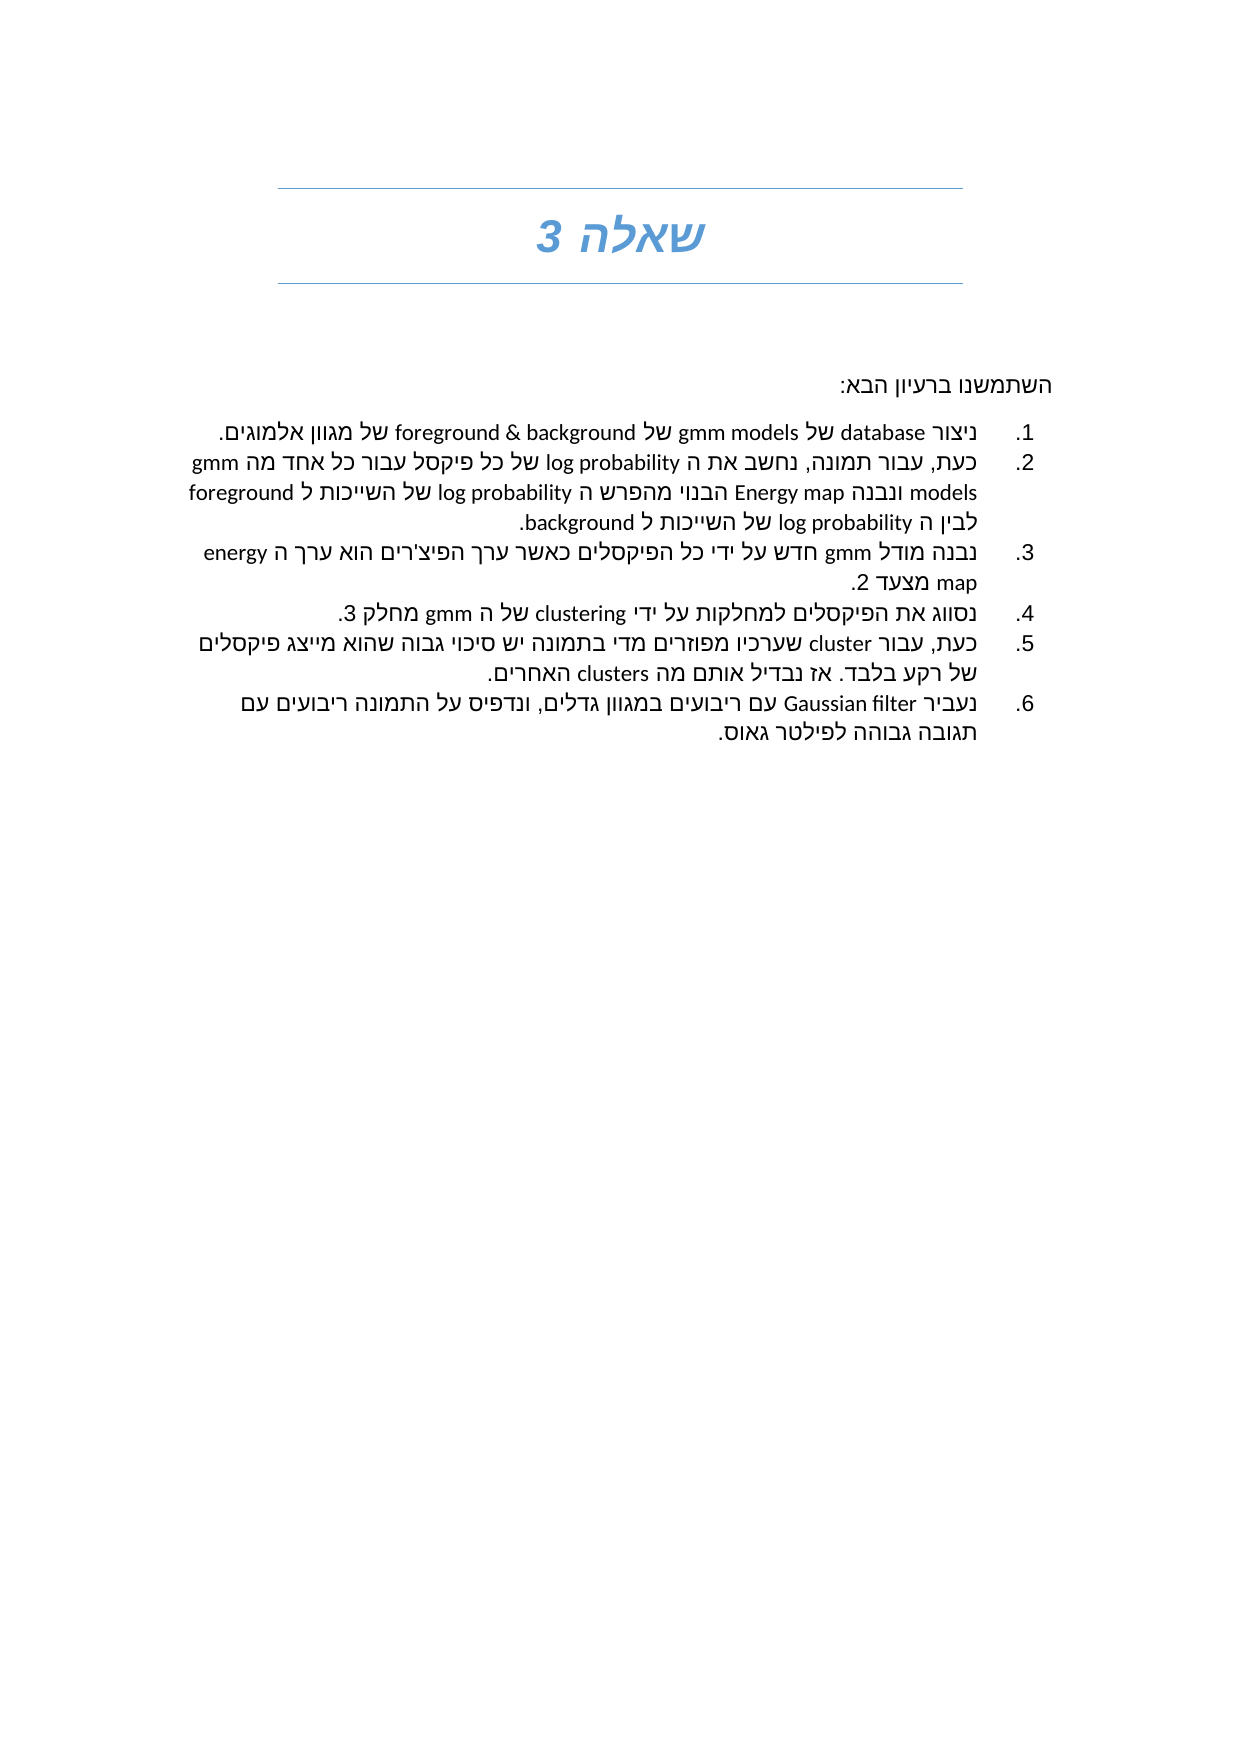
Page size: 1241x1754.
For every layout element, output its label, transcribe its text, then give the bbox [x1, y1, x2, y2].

list כעת, עבור תמונה, נחשב את ה log probability של כל פיקסל עבור כל אחד מה gmm models ונבנה Energy map הבנוי מהפרש ה log probability של השייכות ל foreground לבין ה log probability של השייכות ל background. [187, 448, 1015, 536]
text השתמשנו ברעיון הבא: [187, 372, 1053, 399]
list נסווג את הפיקסלים למחלקות על ידי clustering של ה gmm מחלק 3. [187, 599, 1015, 627]
list כעת, עבור cluster שערכיו מפוזרים מדי בתמונה יש סיכוי גבוה שהוא מייצג פיקסלים של רקע בלבד. אז נבדיל אותם מה clusters האחרים. [187, 629, 1015, 687]
list נעביר Gaussian filter עם ריבועים במגוון גדלים, ונדפיס על התמונה ריבועים עם תגובה גבוהה לפילטר גאוס. [187, 689, 1015, 746]
text שאלה 3 [277, 189, 963, 284]
list נבנה מודל gmm חדש על ידי כל הפיקסלים כאשר ערך הפיצ'רים הוא ערך ה energy map מצעד 2. [187, 538, 1015, 597]
list ניצור database של gmm models של foreground & background של מגוון אלמוגים. [187, 418, 1015, 446]
